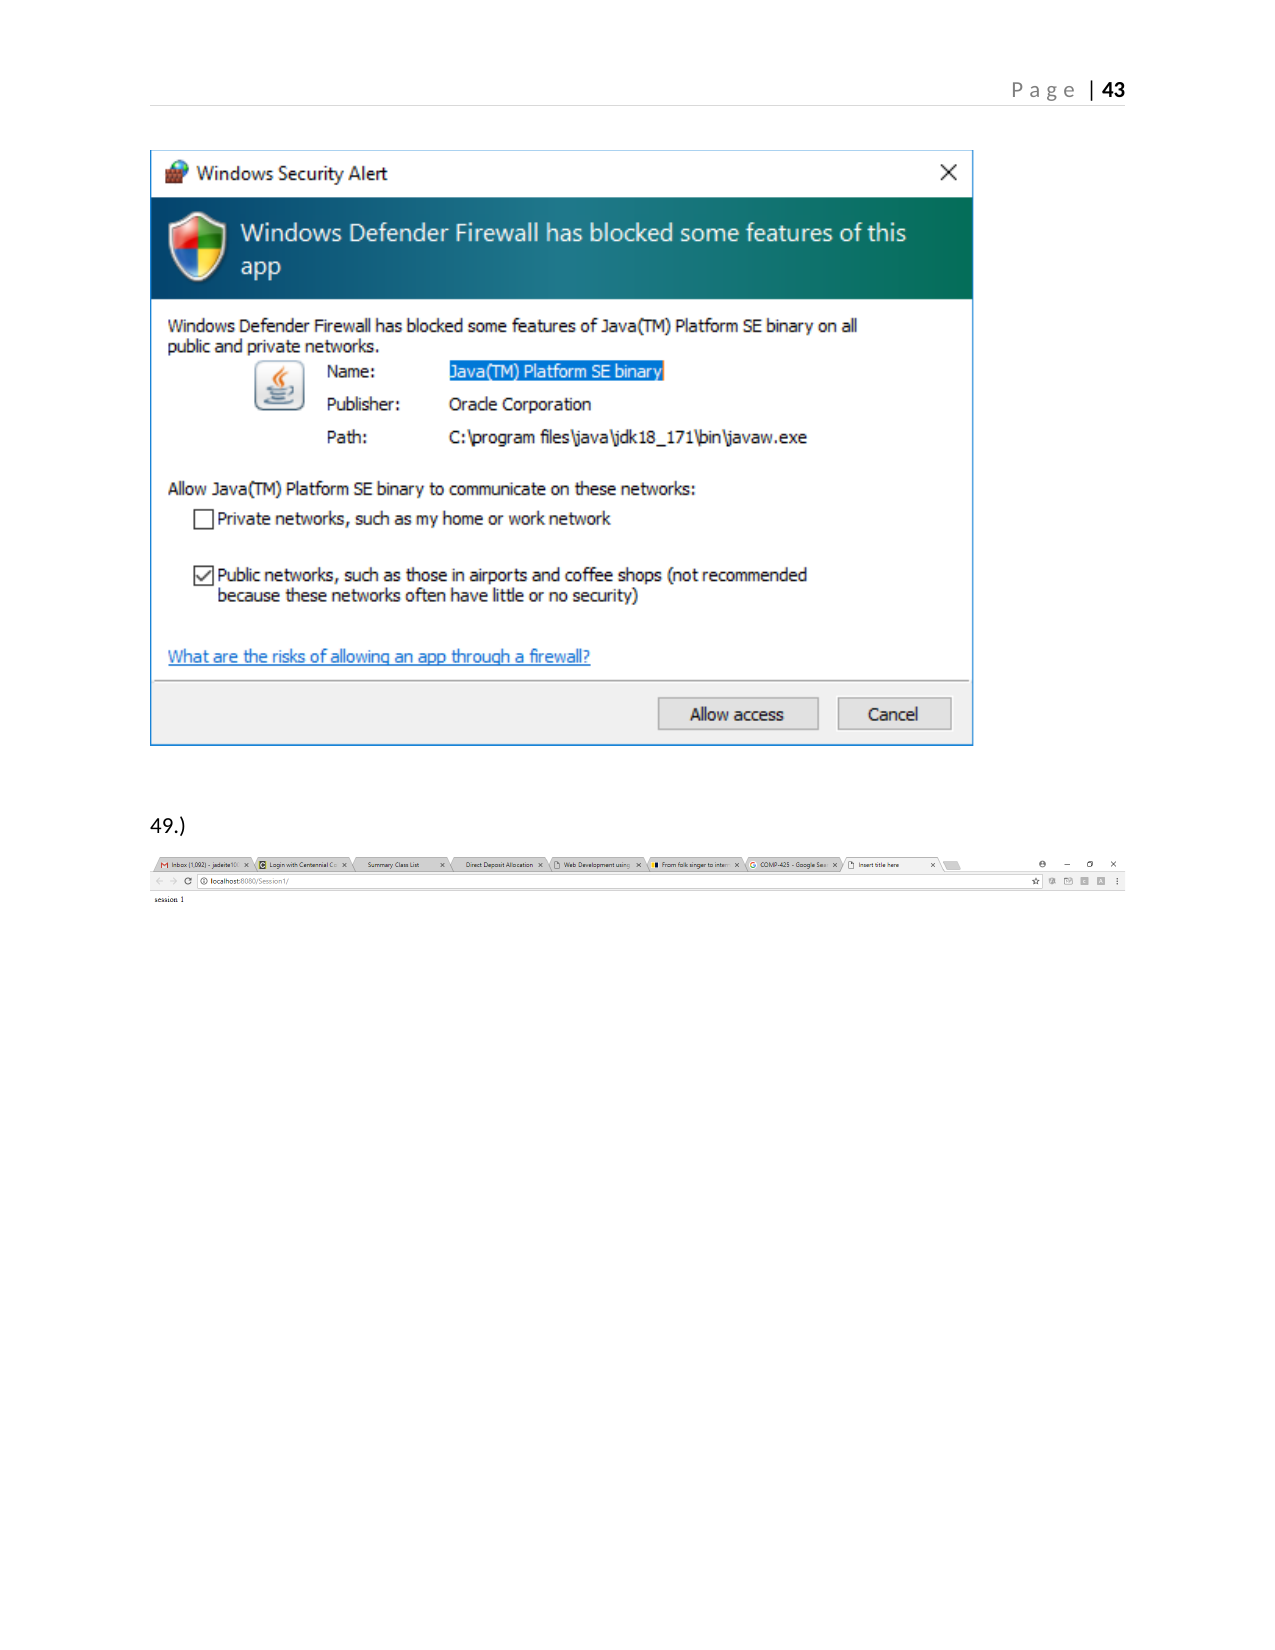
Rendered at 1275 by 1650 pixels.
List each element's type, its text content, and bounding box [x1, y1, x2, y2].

picture [150, 857, 1125, 1386]
picture [150, 150, 974, 746]
text 49.) [150, 811, 1125, 839]
